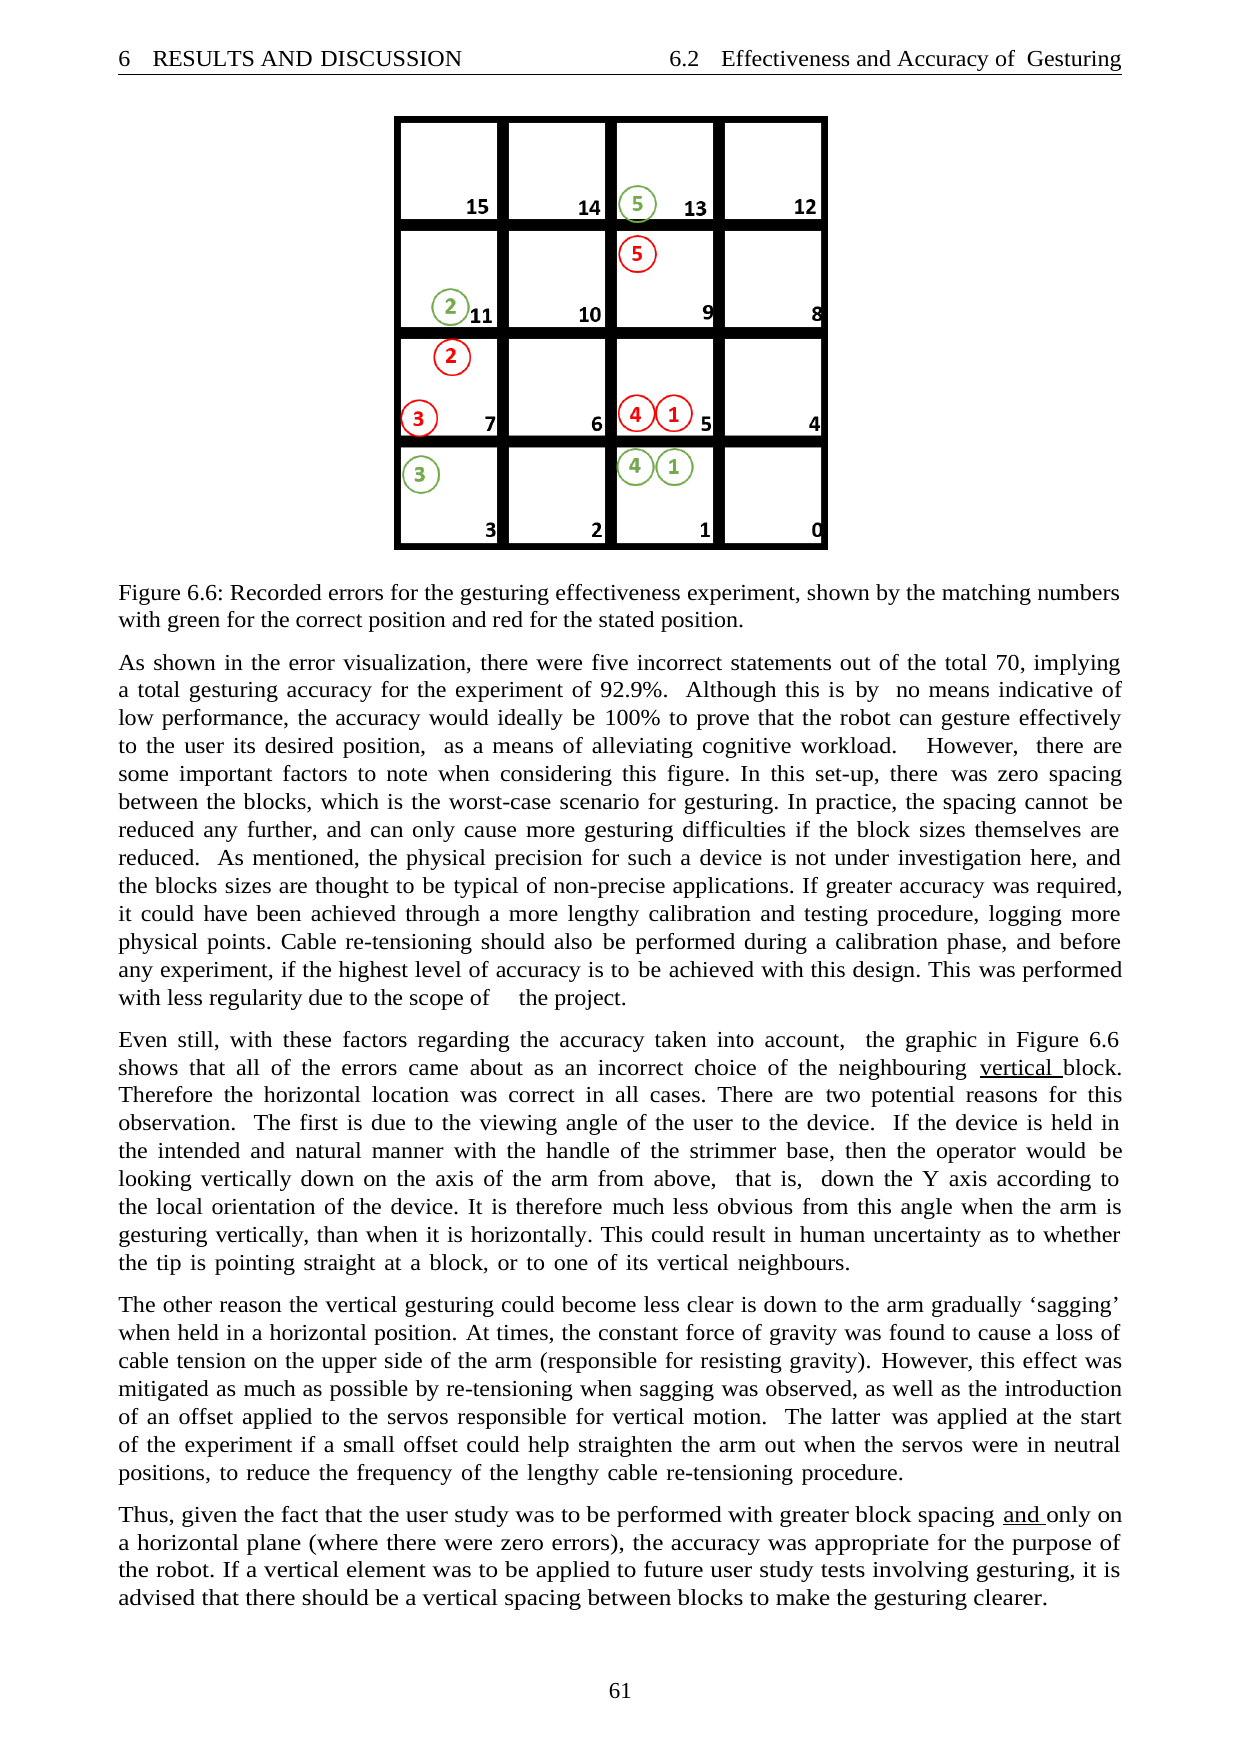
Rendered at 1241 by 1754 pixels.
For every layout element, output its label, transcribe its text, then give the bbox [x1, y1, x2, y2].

text As shown in the error visualization, there were five incorrect statements out of the total 70, implying a total gesturing accuracy for the experiment of 92.9%. Although this is by no means indicative of low performance, the accuracy would ideally be 100% to prove that the robot can gesture effectively to the user its desired position, as a means of alleviating cognitive workload. However, there are some important factors to note when considering this figure. In this set-up, there was zero spacing between the blocks, which is the worst-case scenario for gesturing. In practice, the spacing cannot be reduced any further, and can only cause more gesturing difficulties if the block sizes themselves are reduced. As mentioned, the physical precision for such a device is not under investigation here, and the blocks sizes are thought to be typical of non-precise applications. If greater accuracy was required, it could have been achieved through a more lengthy calibration and testing procedure, logging more physical points. Cable re-tensioning should also be performed during a calibration phase, and before any experiment, if the highest level of accuracy is to be achieved with this design. This was performed with less regularity due to the scope of the project. [118, 649, 1122, 1010]
picture [394, 116, 844, 557]
text Figure 6.6: Recorded errors for the gesturing effectiveness experiment, shown by the matching numbers with green for the correct position and red for the stated position. [118, 579, 1122, 633]
text The other reason the vertical gesturing could become less clear is down to the arm gradually ‘sagging’ when held in a horizontal position. At times, the constant force of gravity was found to cause a loss of cable tension on the upper side of the arm (responsible for resisting gravity). However, this effect was mitigated as much as possible by re-tensioning when sagging was observed, as well as the introduction of an offset applied to the servos responsible for vertical motion. The latter was applied at the start of the experiment if a small offset could help straighten the arm out when the servos were in neutral positions, to reduce the frequency of the lengthy cable re-tensioning procedure. [118, 1291, 1122, 1485]
text Even still, with these factors regarding the accuracy taken into account, the graphic in Figure 6.6 shows that all of the errors came about as an incorrect choice of the neighbouring vertical block. Therefore the horizontal location was correct in all cases. There are two potential reasons for this observation. The first is due to the viewing angle of the user to the device. If the device is held in the intended and natural manner with the handle of the strimmer base, then the operator would be looking vertically down on the axis of the arm from above, that is, down the Y axis according to the local orientation of the device. It is therefore much less obvious from this angle when the arm is gesturing vertically, than when it is horizontally. This could result in human uncertainty as to whether the tip is pointing straight at a block, or to one of its vertical neighbours. [118, 1026, 1122, 1275]
text Thus, given the fact that the user study was to be performed with greater block spacing and only on a horizontal plane (where there were zero errors), the accuracy was appropriate for the purpose of the robot. If a vertical element was to be applied to future user study tests involving gesturing, it is advised that there should be a vertical spacing between blocks to make the gesturing clearer. [118, 1501, 1122, 1611]
